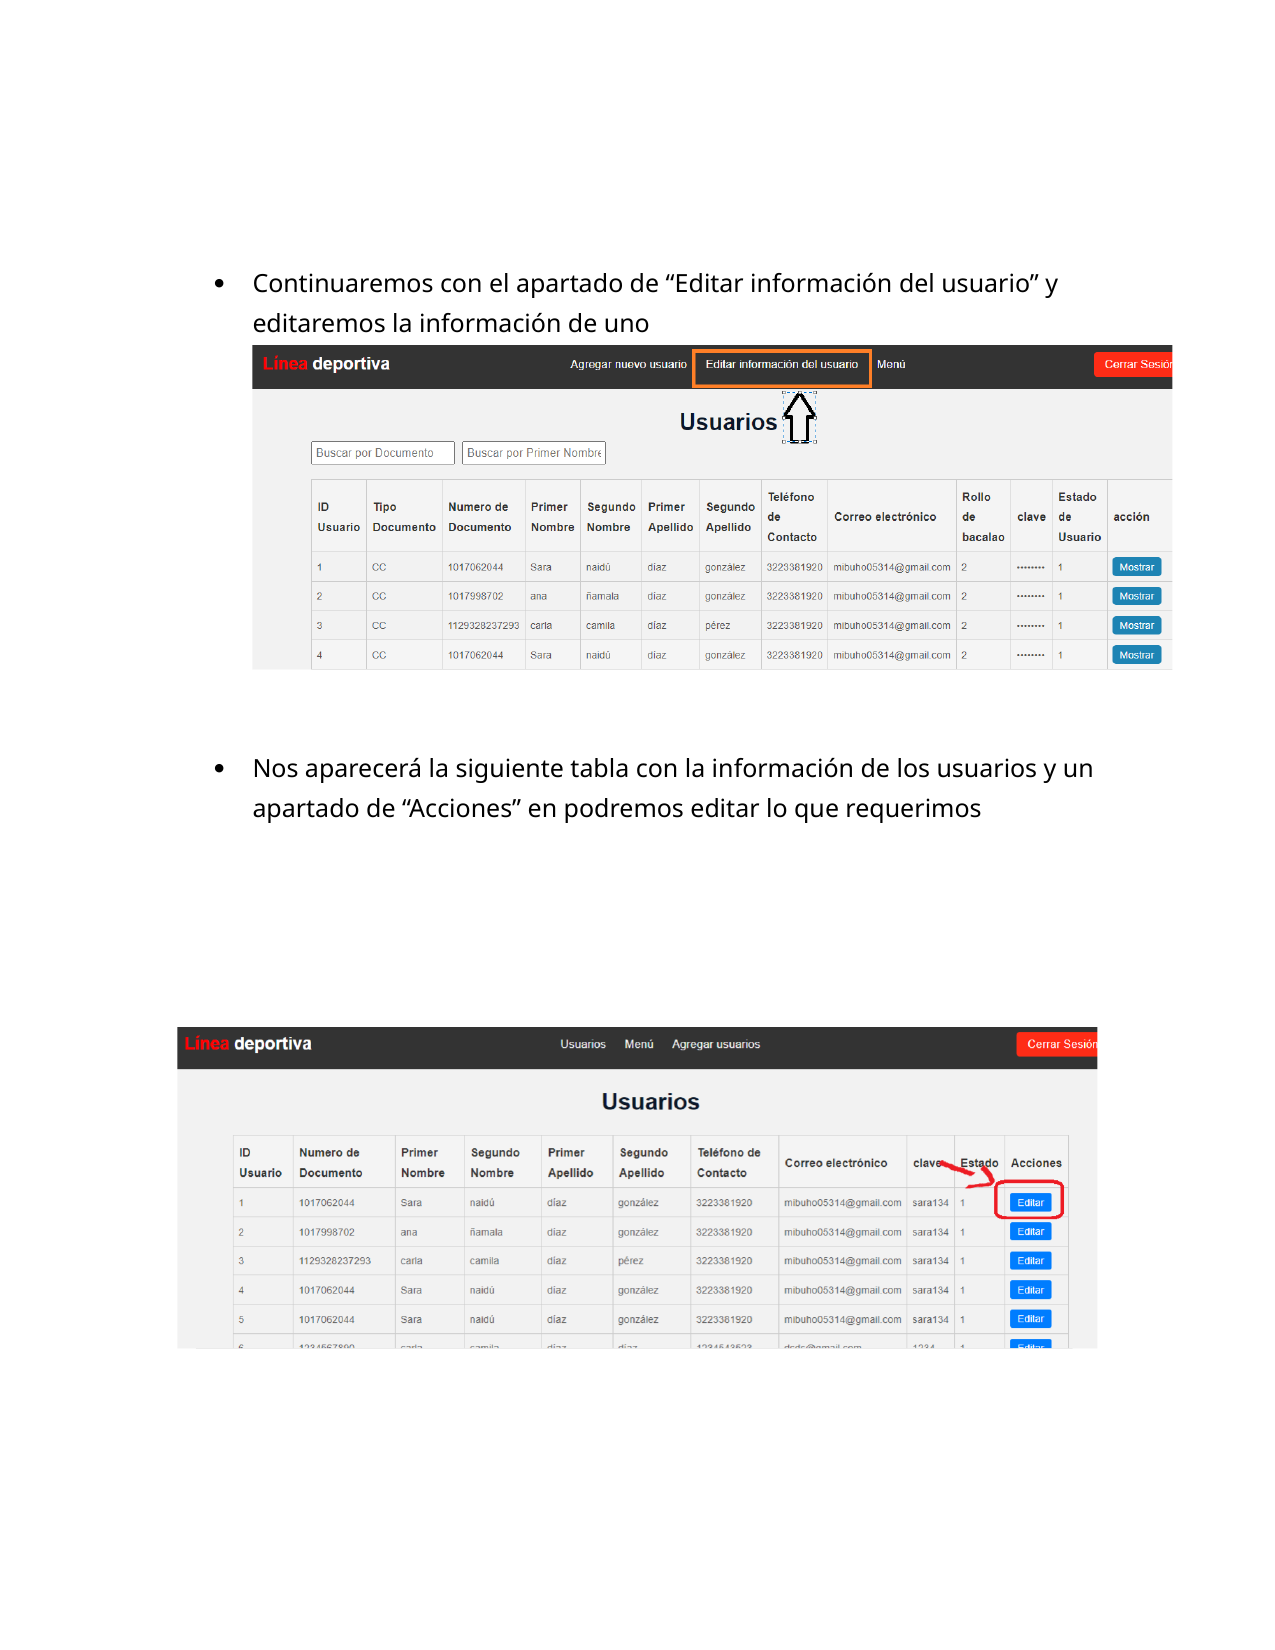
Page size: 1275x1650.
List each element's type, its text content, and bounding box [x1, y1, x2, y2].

picture [252, 345, 1173, 670]
list Nos aparecerá la siguiente tabla con la información de los usuarios y un apartado de “Acciones” en podremos editar lo que requerimos [215, 751, 1098, 824]
picture [177, 1027, 1098, 1349]
list Continuaremos con el apartado de “Editar información del usuario” y editaremos la información de uno [215, 266, 1098, 339]
